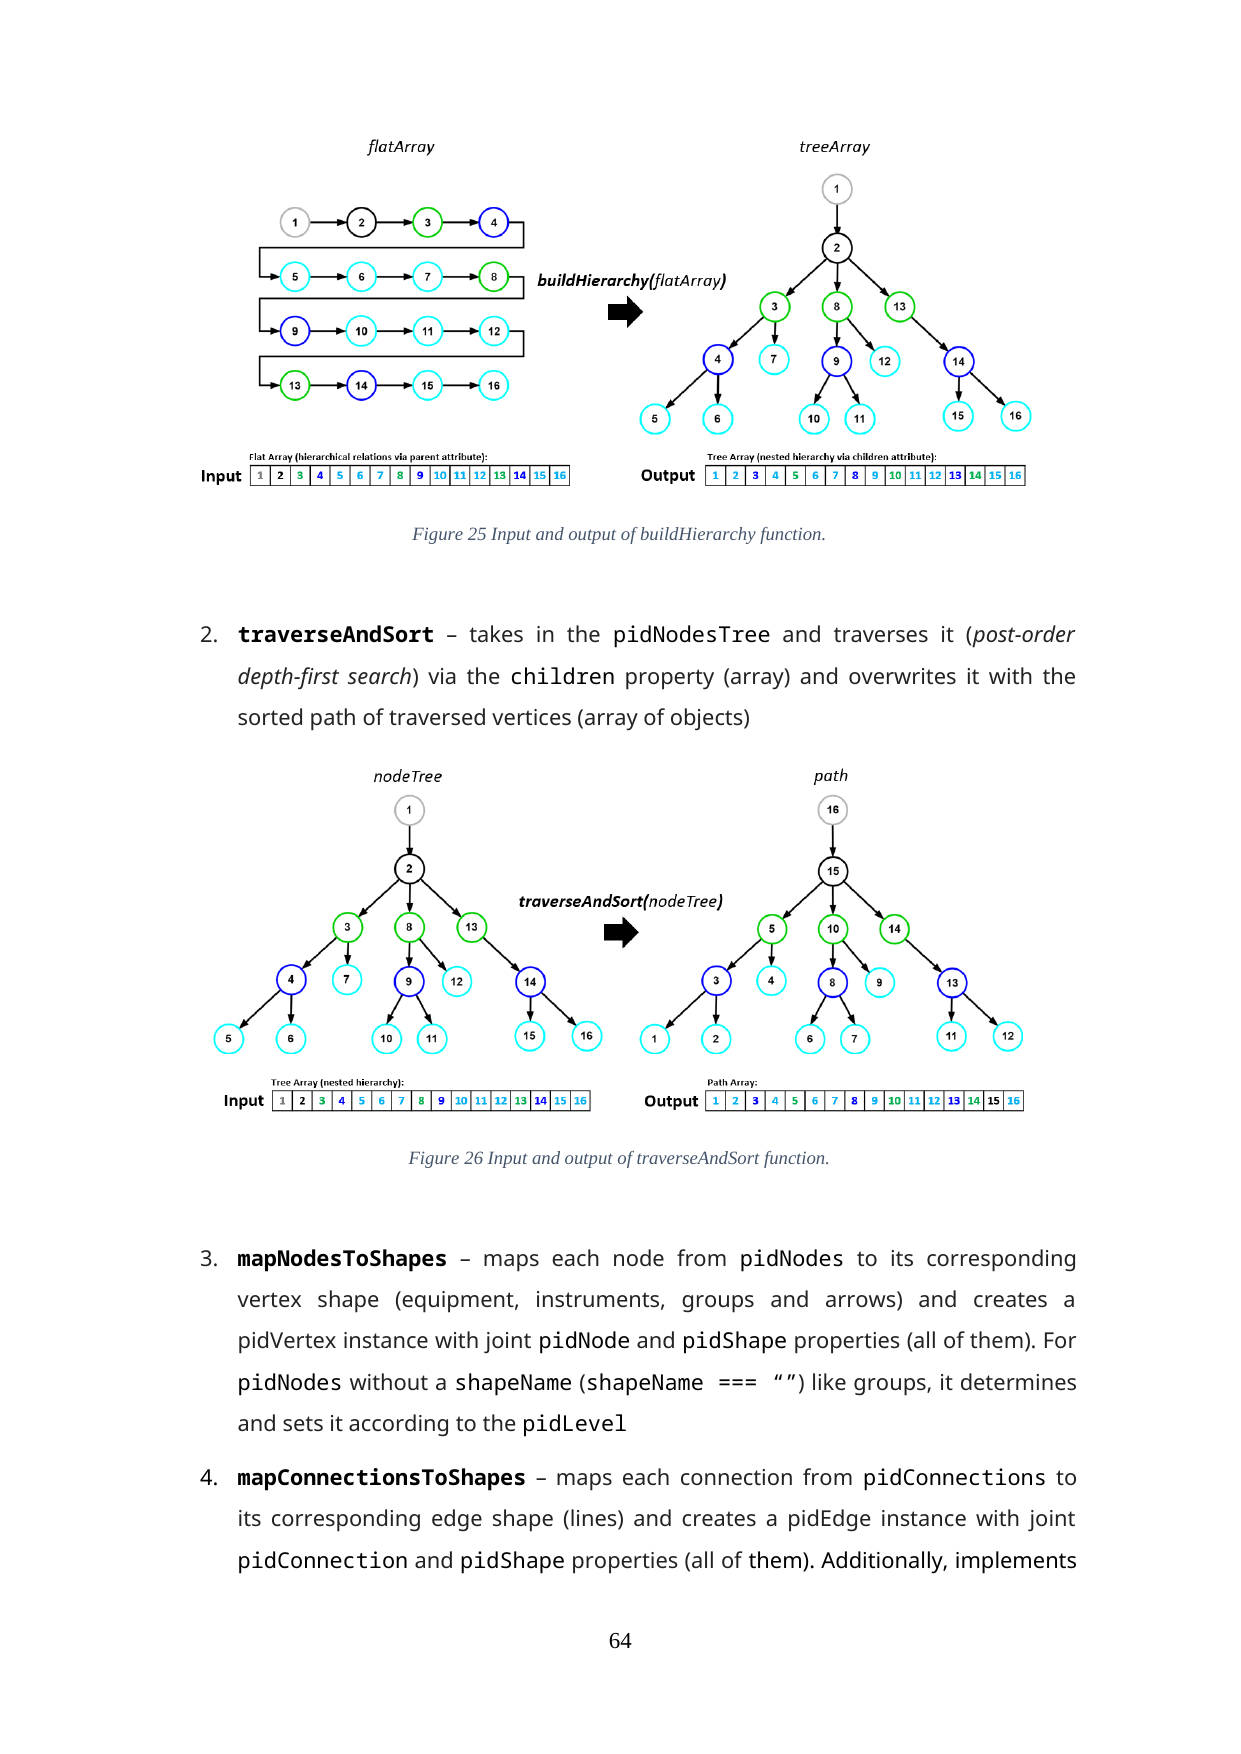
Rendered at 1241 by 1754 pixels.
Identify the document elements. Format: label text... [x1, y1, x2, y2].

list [200, 1462, 1077, 1574]
list traverseAndSort – takes in the pidNodesTree and traverses it (post-order depth-first search) via the children property (array) and overwrites it with the sorted path of traversed vertices (array of objects) [200, 619, 1077, 732]
list mapNodesToShapes – maps each node from pidNodes to its corresponding vertex shape (equipment, instruments, groups and arrows) and creates a pidVertex instance with joint pidNode and pidShape properties (all of them). For pidNodes without a shapeName (shapeName === “”) like groups, it determines and sets it according to the pidLevel [200, 1243, 1077, 1438]
text Figure 26 Input and output of traverseAndSort function. [150, 1147, 1090, 1168]
picture [197, 124, 1043, 500]
text Figure 25 Input and output of buildHierarchy function. [150, 523, 1090, 545]
picture [197, 756, 1042, 1123]
